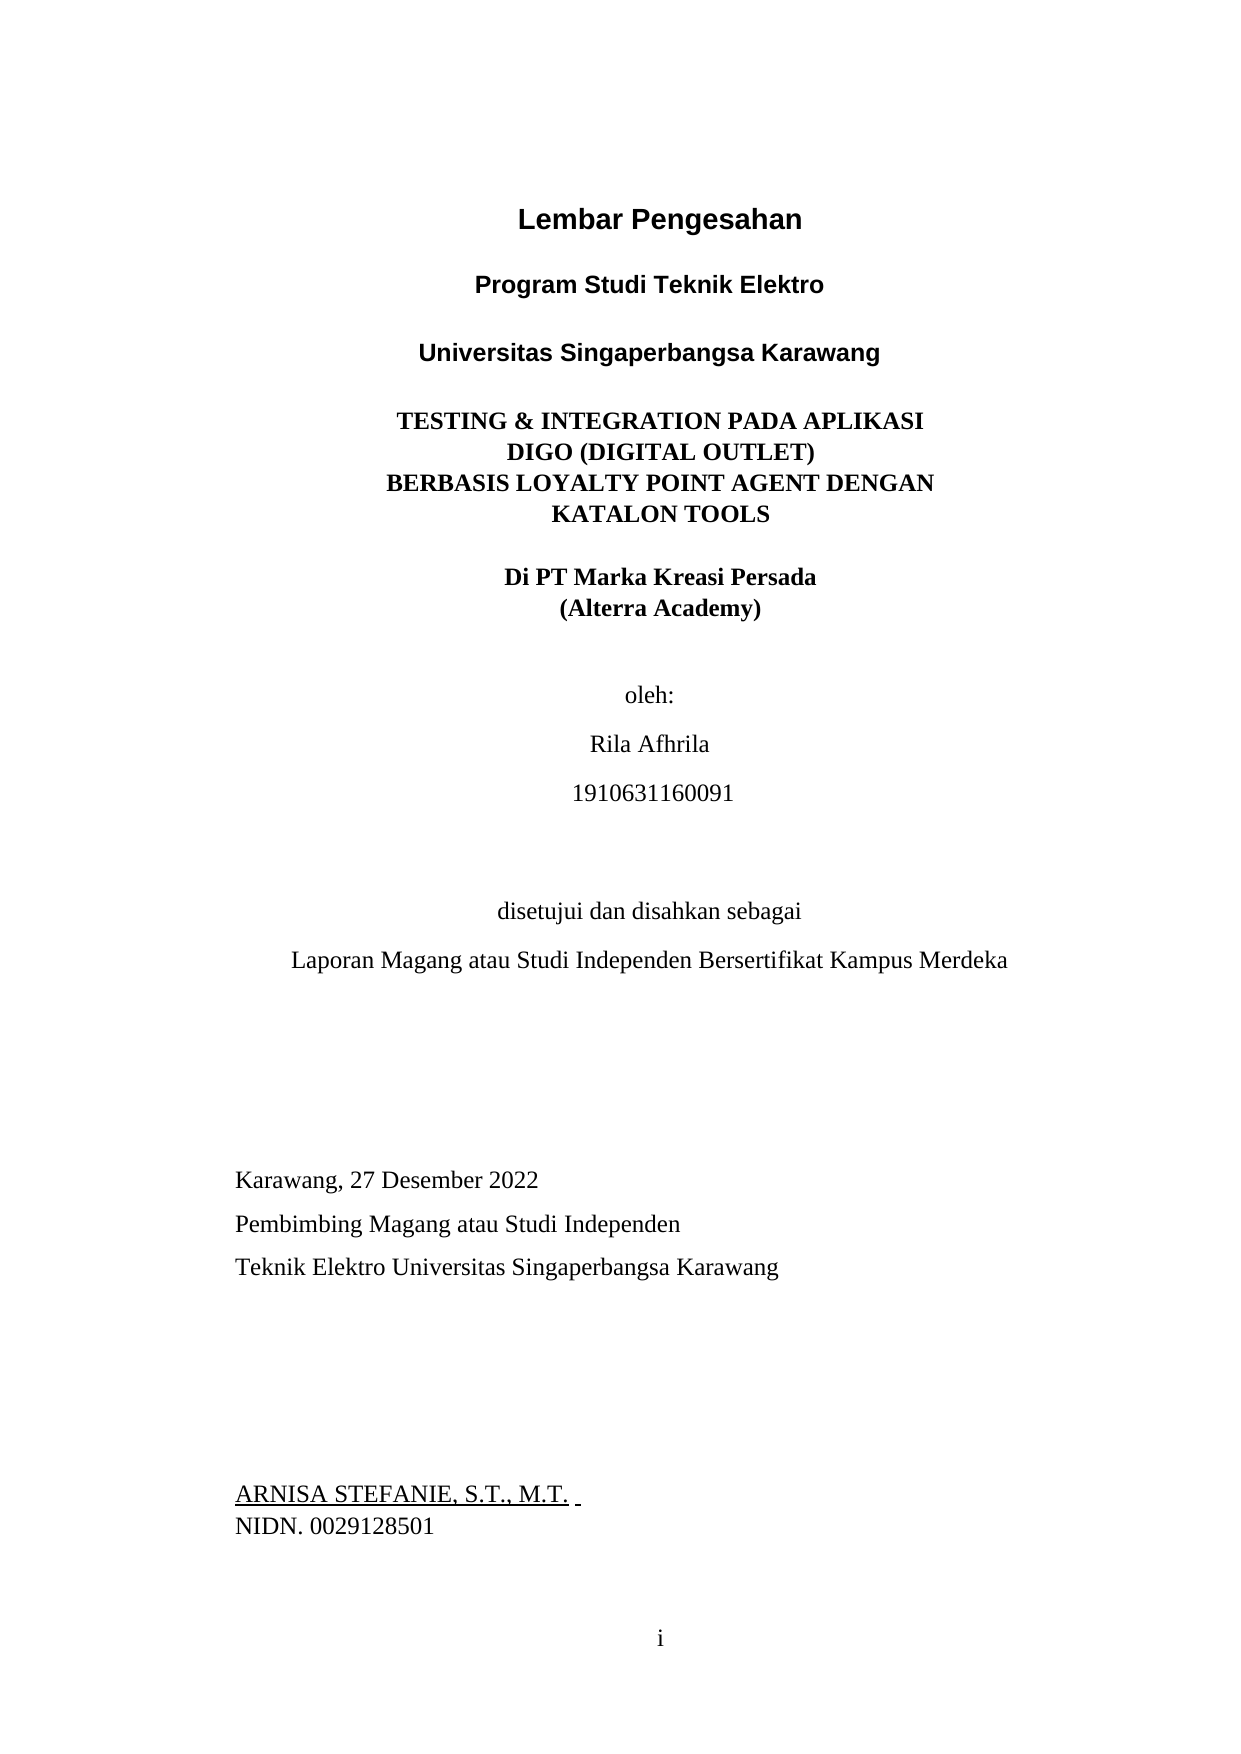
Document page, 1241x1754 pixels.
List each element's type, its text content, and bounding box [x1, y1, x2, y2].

text Di PT Marka Kreasi Persada [362, 562, 959, 591]
text NIDN. 0029128501 [235, 1511, 1063, 1539]
text Pembimbing Magang atau Studi Independen [235, 1209, 1063, 1238]
text (Alterra Academy) [362, 593, 959, 622]
text TESTING & INTEGRATION PADA APLIKASI DIGO (DIGITAL OUTLET) [362, 406, 959, 466]
text ARNISA STEFANIE, S.T., M.T. [235, 1479, 1063, 1508]
text Karawang, 27 Desember 2022 [235, 1165, 1063, 1194]
text Program Studi Teknik Elektro [274, 270, 1026, 298]
text Laporan Magang atau Studi Independen Bersertifikat Kampus Merdeka [251, 945, 1047, 973]
text Rila Afhrila [251, 729, 1048, 758]
text 1910631160091 [251, 778, 1048, 807]
text BERBASIS LOYALTY POINT AGENT DENGAN KATALON TOOLS [362, 468, 959, 528]
text Universitas Singaperbangsa Karawang [274, 338, 1026, 367]
text disetujui dan disahkan sebagai [251, 896, 1047, 924]
text Teknik Elektro Universitas Singaperbangsa Karawang [235, 1252, 1063, 1281]
text oleh: [251, 680, 1048, 709]
subtitle Lembar Pengesahan [362, 202, 959, 236]
